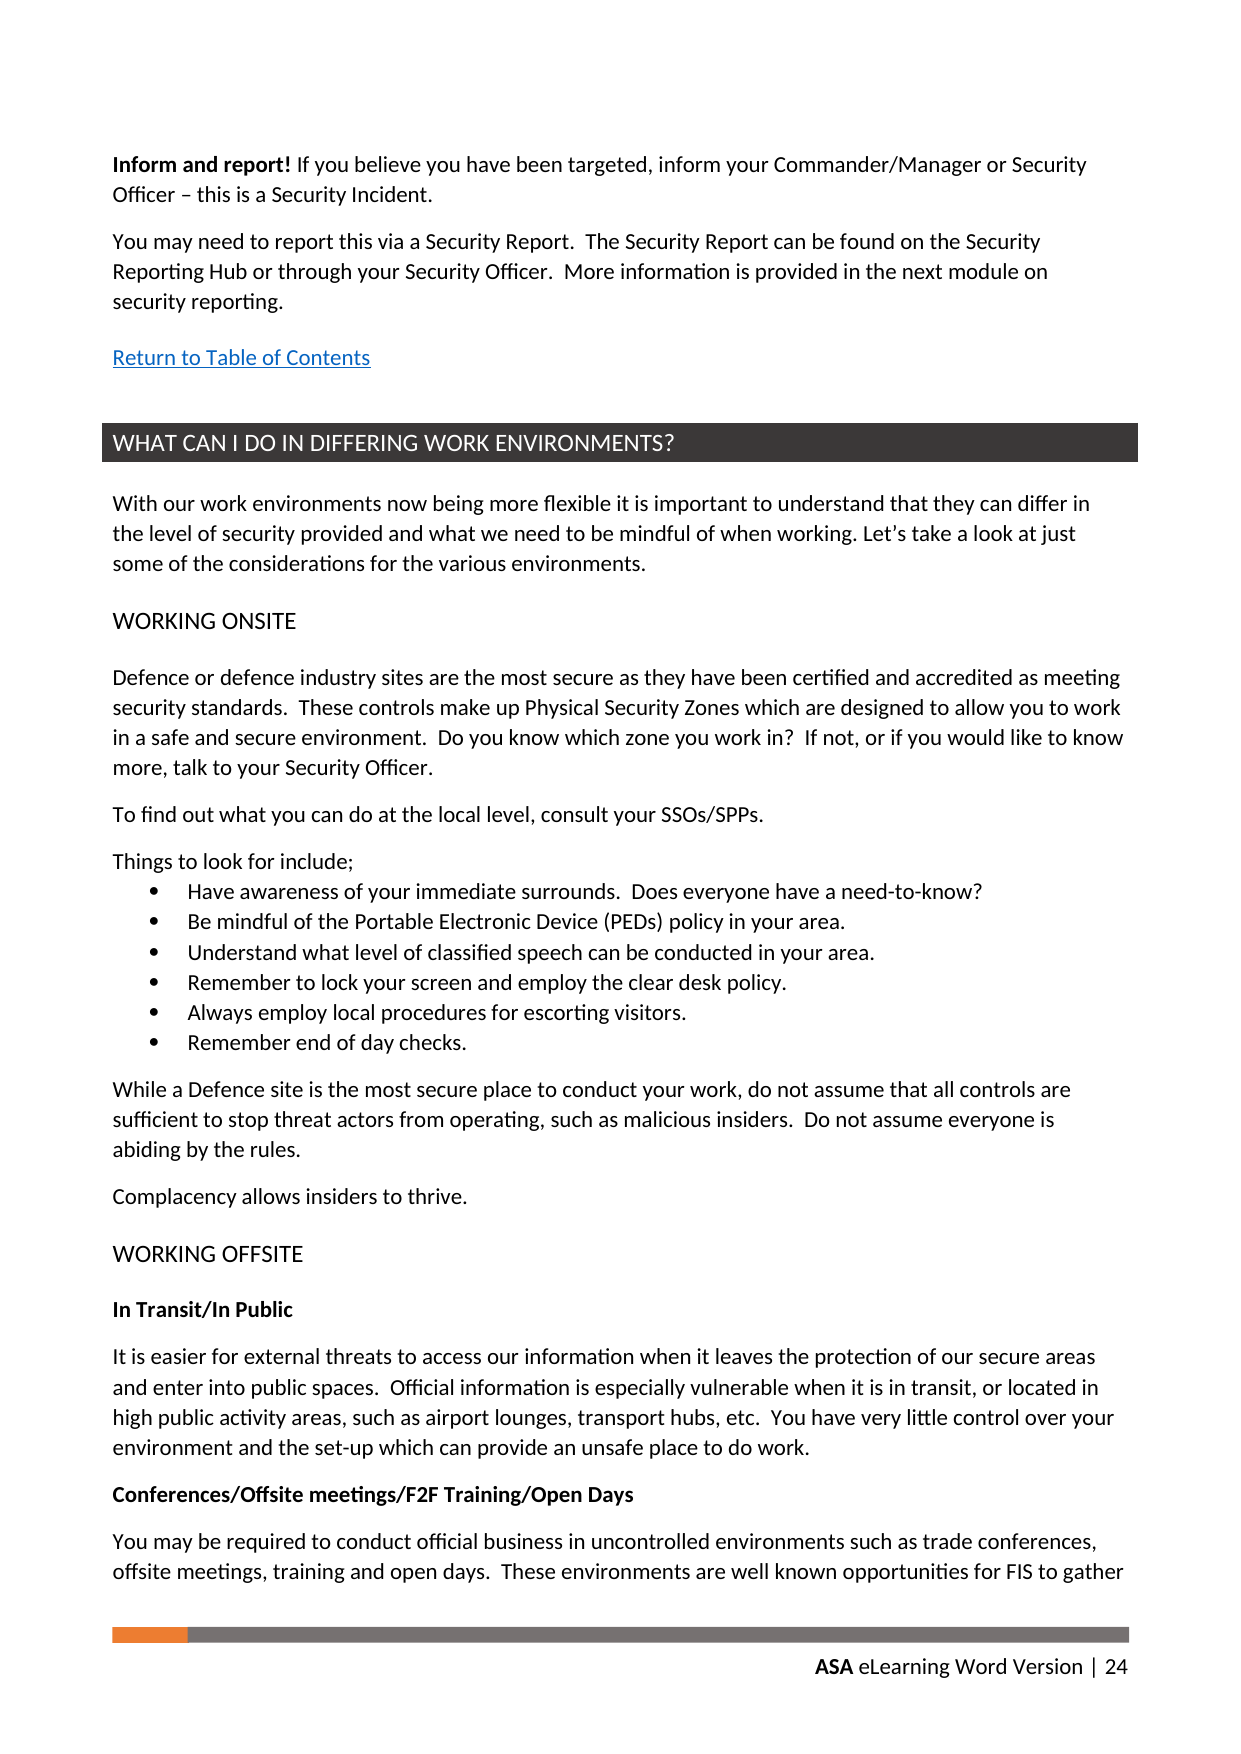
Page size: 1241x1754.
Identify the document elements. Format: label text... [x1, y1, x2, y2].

list Always employ local procedures for escorting visitors. [150, 998, 1128, 1026]
text Conferences/Offsite meetings/F2F Training/Open Days [112, 1480, 1128, 1508]
text You may need to report this via a Security Report. The Security Report can be found on the Security Reporting Hub or through your Security Officer. More information is provided in the next module on security reporting. [112, 227, 1128, 316]
text Inform and report! If you believe you have been targeted, inform your Commander/Manager or Security Officer – this is a Security Incident. [112, 150, 1128, 208]
text While a Defence site is the most secure place to conduct your work, do not assume that all controls are sufficient to stop threat actors from operating, such as malicious insiders. Do not assume everyone is abiding by the rules. [112, 1075, 1128, 1164]
text With our work environments now being more flexible it is important to understand that they can differ in the level of security provided and what we need to be mindful of when working. Let’s take a look at just some of the considerations for the various environments. [112, 489, 1128, 578]
list Be mindful of the Portable Electronic Device (PEDs) policy in your area. [150, 907, 1128, 936]
text It is easier for external threats to access our information when it leaves the protection of our secure areas and enter into public spaces. Official information is especially vulnerable when it is in transit, or located in high public activity areas, such as airport lounges, transport hubs, etc. You have very little control over your environment and the set-up which can provide an unsafe place to do work. [112, 1342, 1128, 1461]
list Understand what level of classified speech can be conducted in your area. [150, 938, 1128, 966]
text Defence or defence industry sites are the most secure as they have been certified and accredited as meeting security standards. These controls make up Physical Security Zones which are designed to allow you to work in a safe and secure environment. Do you know which zone you work in? If not, or if you would like to know more, talk to your Security Officer. [112, 663, 1128, 781]
list Remember end of day checks. [150, 1028, 1128, 1056]
subtitle What can I do in differing work environments? [104, 425, 1136, 460]
subtitle Working Offsite [112, 1238, 1128, 1268]
text Complacency allows insiders to thrive. [112, 1182, 1128, 1211]
text To find out what you can do at the local level, consult your SSOs/SPPs. [112, 800, 1128, 828]
list Have awareness of your immediate surrounds. Does everyone have a need-to-know? [150, 877, 1128, 905]
text Return to Table of Contents [112, 343, 1128, 371]
subtitle Working Onsite [112, 605, 1128, 635]
text In Transit/In Public [112, 1296, 1128, 1324]
text Things to look for include; [112, 847, 1128, 875]
list Remember to lock your screen and employ the clear desk policy. [150, 968, 1128, 996]
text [112, 1527, 1128, 1585]
